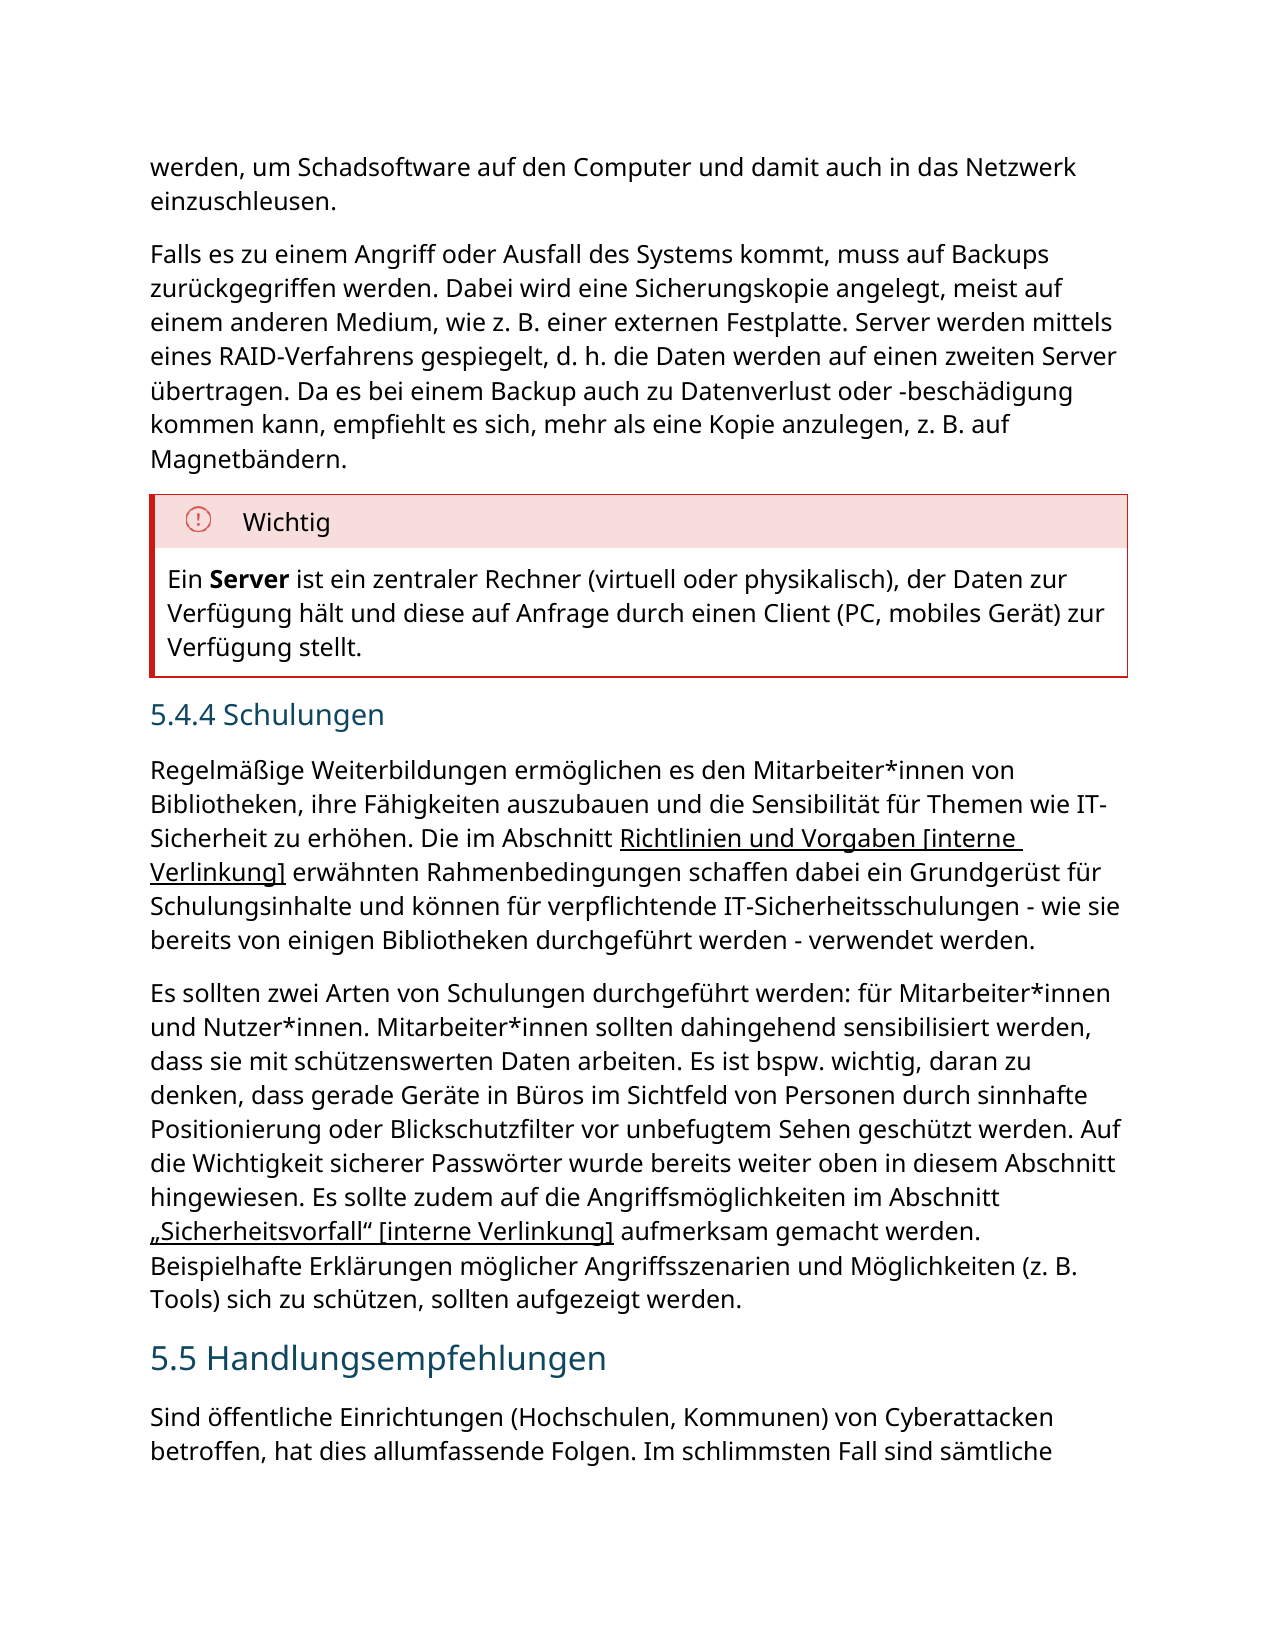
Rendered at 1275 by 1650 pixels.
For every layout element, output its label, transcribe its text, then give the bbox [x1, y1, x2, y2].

picture [186, 506, 211, 532]
subtitle 5.5 Handlungsempfehlungen [150, 1335, 1125, 1380]
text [150, 1399, 1125, 1467]
text Regelmäßige Weiterbildungen ermöglichen es den Mitarbeiter*innen von Bibliotheken, ihre Fähigkeiten auszubauen und die Sensibilität für Themen wie IT-Sicherheit zu erhöhen. Die im Abschnitt Richtlinien und Vorgaben [interne Verlinkung] erwähnten Rahmenbedingungen schaffen dabei ein Grundgerüst für Schulungsinhalte und können für verpflichtende IT-Sicherheitsschulungen - wie sie bereits von einigen Bibliotheken durchgeführt werden - verwendet werden. [150, 752, 1125, 957]
text Es sollten zwei Arten von Schulungen durchgeführt werden: für Mitarbeiter*innen und Nutzer*innen. Mitarbeiter*innen sollten dahingehend sensibilisiert werden, dass sie mit schützenswerten Daten arbeiten. Es ist bspw. wichtig, daran zu denken, dass gerade Geräte in Büros im Sichtfeld von Personen durch sinnhafte Positionierung oder Blickschutzfilter vor unbefugtem Sehen geschützt werden. Auf die Wichtigkeit sicherer Passwörter wurde bereits weiter oben in diesem Abschnitt hingewiesen. Es sollte zudem auf die Angriffsmöglichkeiten im Abschnitt „Sicherheitsvorfall“ [interne Verlinkung] aufmerksam gemacht werden. Beispielhafte Erklärungen möglicher Angriffsszenarien und Möglichkeiten (z. B. Tools) sich zu schützen, sollten aufgezeigt werden. [150, 976, 1125, 1316]
table_cell Ein Server ist ein zentraler Rechner (virtuell oder physikalisch), der Daten zur Verfügung hält und diese auf Anfrage durch einen Client (PC, mobiles Gerät) zur Verfügung stellt. [155, 548, 1127, 676]
subtitle 5.4.4 Schulungen [150, 694, 1125, 734]
text Falls es zu einem Angriff oder Ausfall des Systems kommt, muss auf Backups zurückgegriffen werden. Dabei wird eine Sicherungskopie angelegt, meist auf einem anderen Medium, wie z. B. einer externen Festplatte. Server werden mittels eines RAID-Verfahrens gespiegelt, d. h. die Daten werden auf einen zweiten Server übertragen. Da es bei einem Backup auch zu Datenverlust oder -beschädigung kommen kann, empfiehlt es sich, mehr als eine Kopie anzulegen, z. B. auf Magnetbändern. [150, 237, 1125, 475]
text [150, 150, 1125, 218]
table_header Wichtig [155, 495, 1127, 548]
